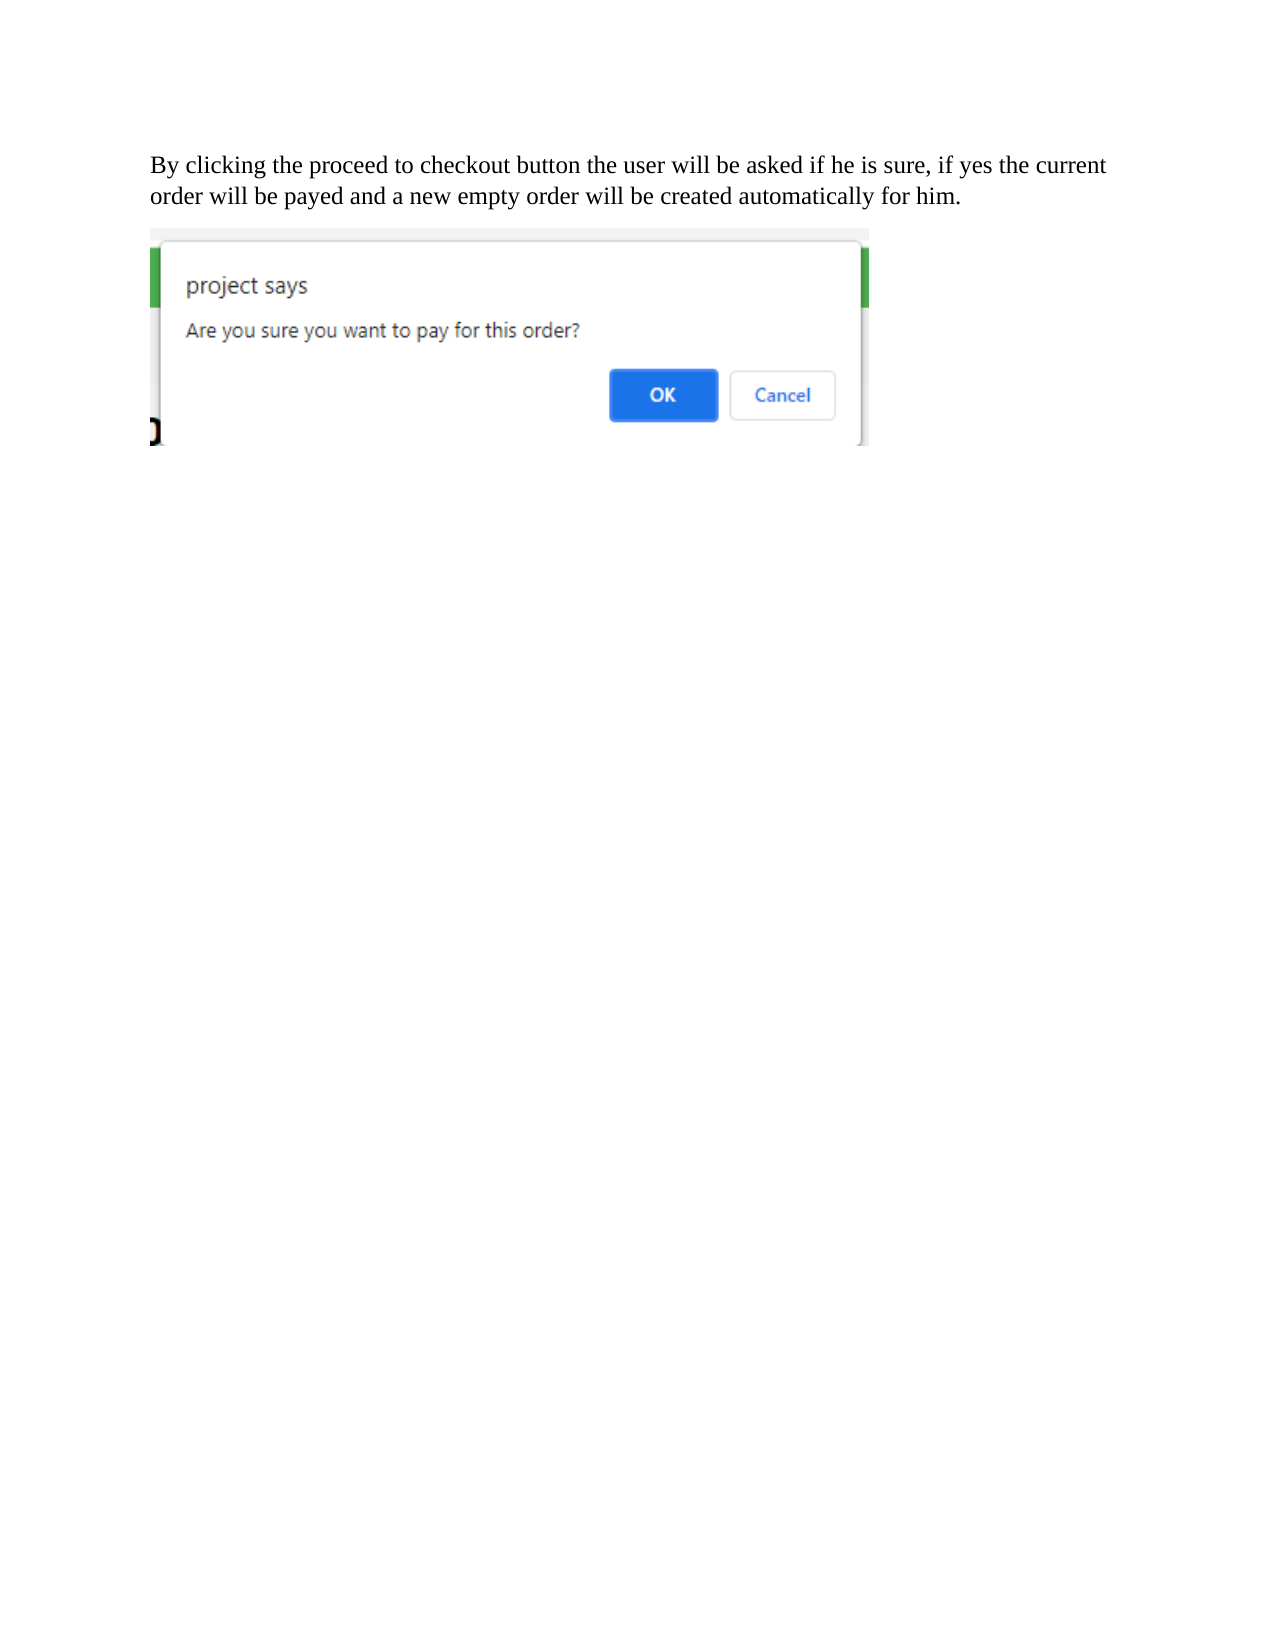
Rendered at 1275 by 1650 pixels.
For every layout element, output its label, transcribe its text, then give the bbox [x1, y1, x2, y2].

text By clicking the proceed to checkout button the user will be asked if he is sure, if yes the current order will be payed and a new empty order will be created automatically for him. [150, 150, 1125, 210]
picture [150, 228, 869, 446]
